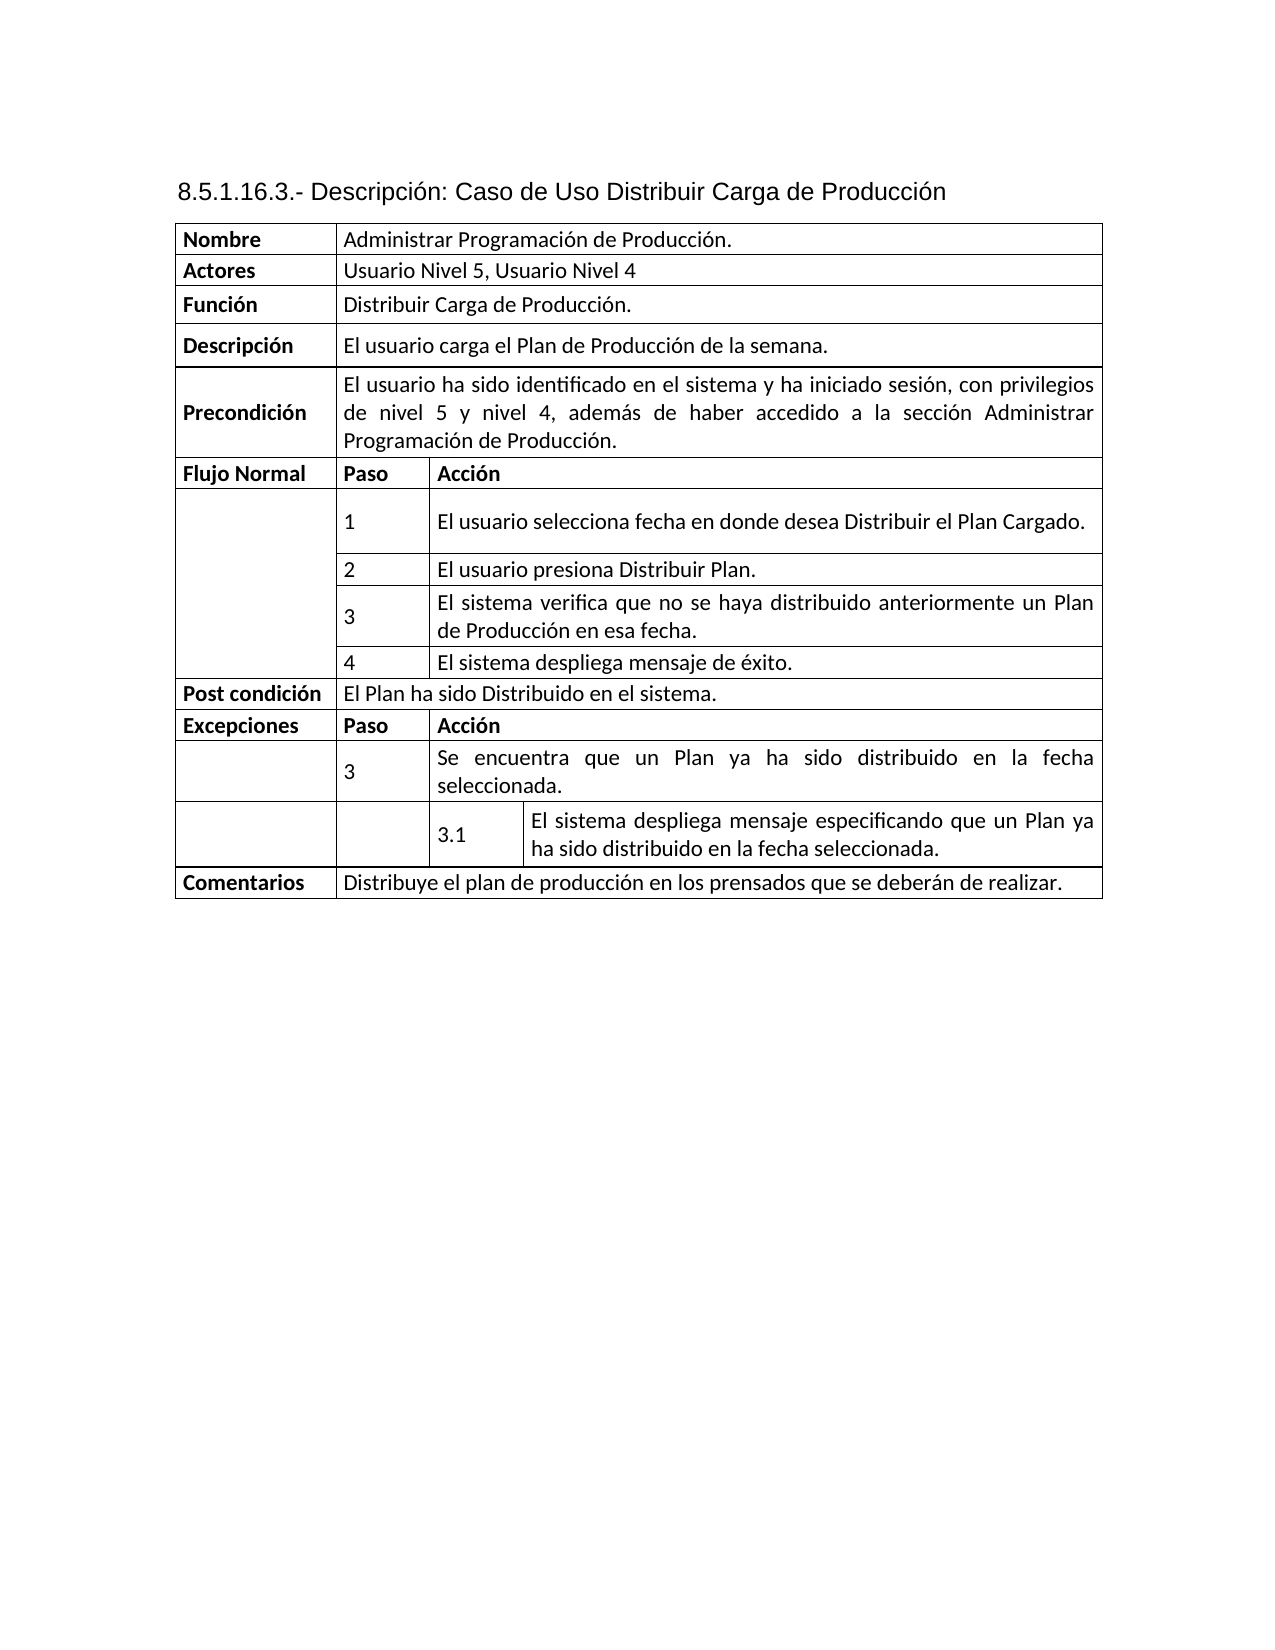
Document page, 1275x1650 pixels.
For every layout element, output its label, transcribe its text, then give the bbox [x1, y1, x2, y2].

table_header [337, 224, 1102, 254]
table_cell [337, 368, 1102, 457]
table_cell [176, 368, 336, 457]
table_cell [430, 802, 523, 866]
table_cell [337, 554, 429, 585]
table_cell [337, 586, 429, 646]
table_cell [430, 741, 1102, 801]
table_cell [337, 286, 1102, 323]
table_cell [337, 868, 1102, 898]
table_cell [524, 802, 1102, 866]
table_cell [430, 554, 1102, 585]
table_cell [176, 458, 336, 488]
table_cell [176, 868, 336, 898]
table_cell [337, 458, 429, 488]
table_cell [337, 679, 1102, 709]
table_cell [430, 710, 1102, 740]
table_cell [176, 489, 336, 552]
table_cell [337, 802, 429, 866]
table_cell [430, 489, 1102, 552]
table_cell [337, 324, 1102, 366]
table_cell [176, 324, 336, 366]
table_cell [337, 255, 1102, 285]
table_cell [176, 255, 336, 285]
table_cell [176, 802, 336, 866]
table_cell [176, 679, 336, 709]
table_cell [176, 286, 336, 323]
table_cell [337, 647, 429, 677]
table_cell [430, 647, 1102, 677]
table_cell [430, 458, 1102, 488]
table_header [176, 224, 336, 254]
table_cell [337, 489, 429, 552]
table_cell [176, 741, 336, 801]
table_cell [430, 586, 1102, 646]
subtitle 8.5.1.16.3.- Descripción: Caso de Uso Distribuir Carga de Producción [177, 177, 1157, 206]
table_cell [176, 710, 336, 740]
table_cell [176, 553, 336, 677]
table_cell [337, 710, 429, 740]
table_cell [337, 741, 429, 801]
